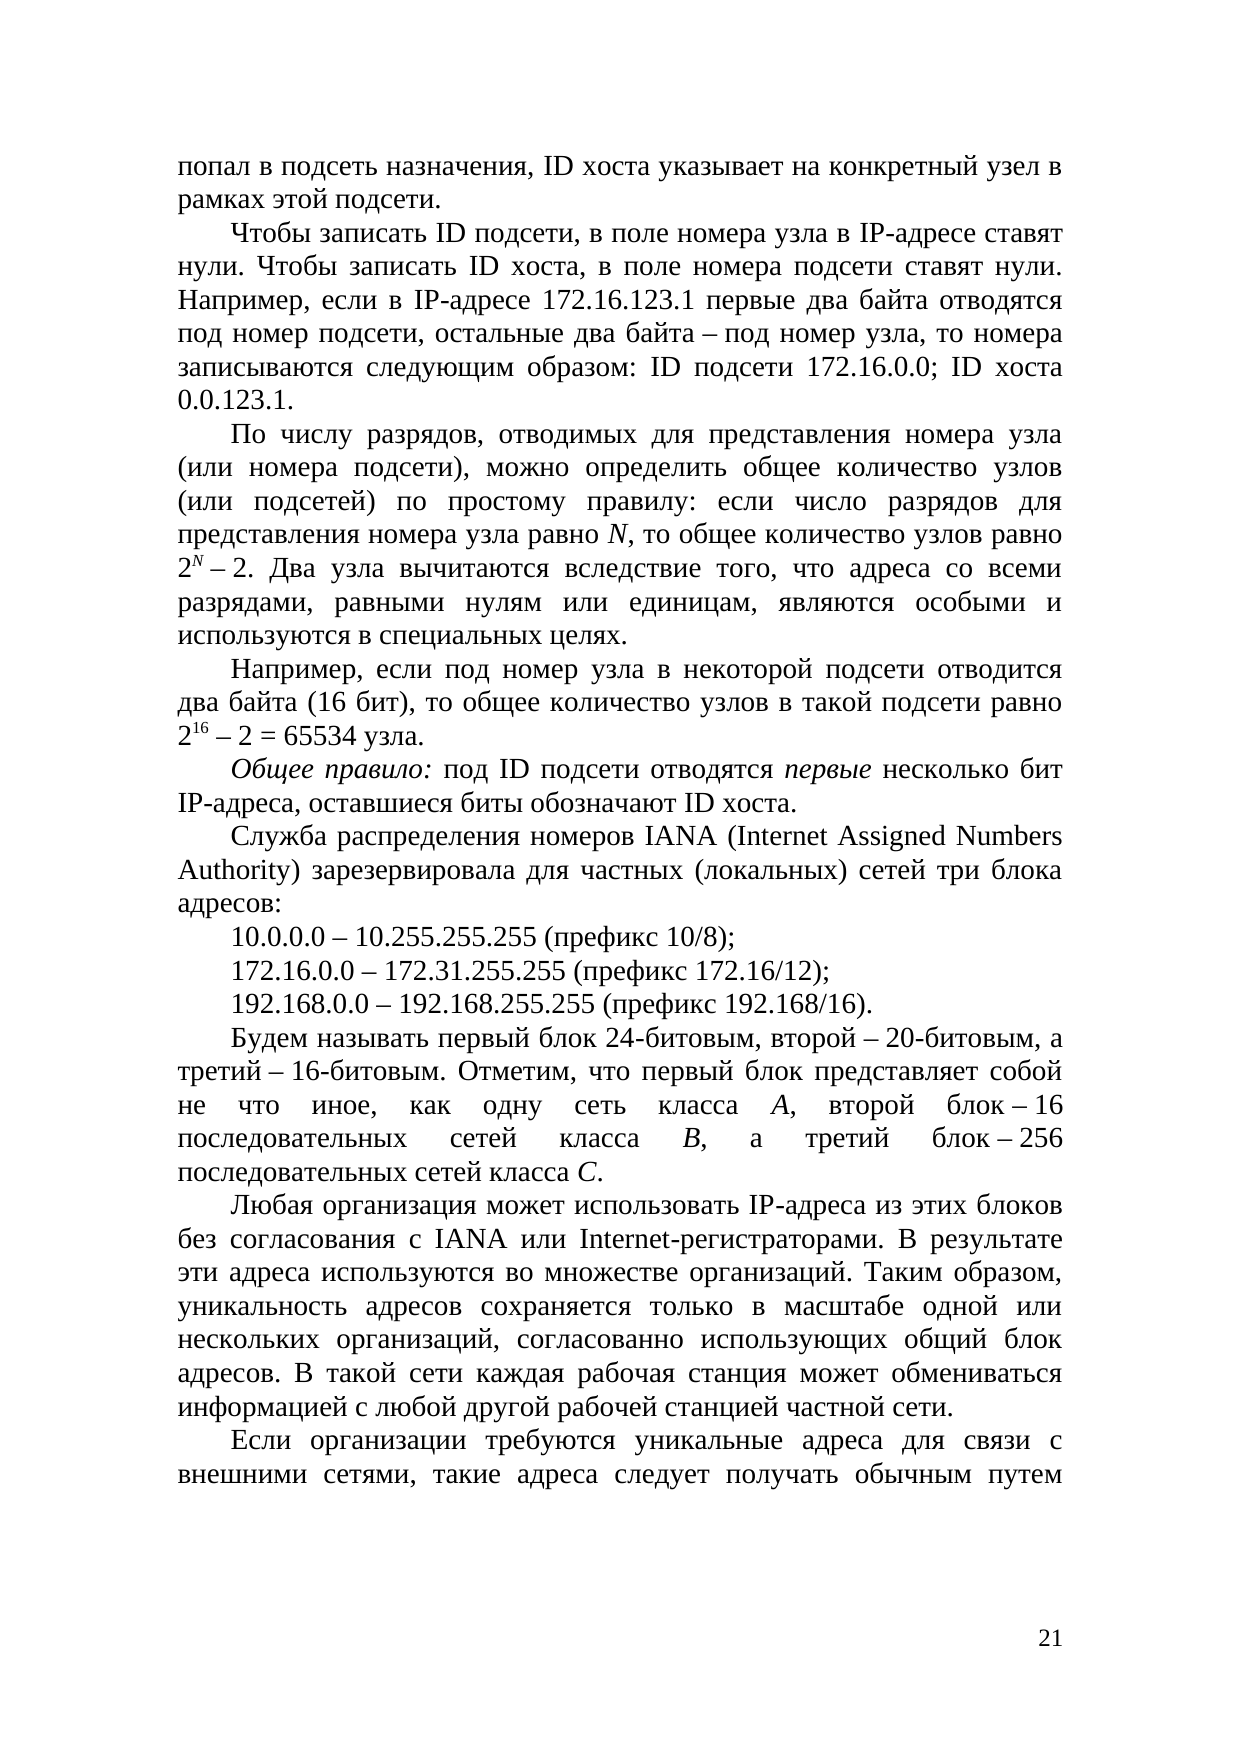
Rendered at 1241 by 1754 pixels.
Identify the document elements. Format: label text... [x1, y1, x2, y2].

text Служба распределения номеров IANA (Internet Assigned Numbers Authority) зарезервировала для частных (локальных) сетей три блока адресов: [177, 818, 1063, 919]
text По числу разрядов, отводимых для представления номера узла (или номера подсети), можно определить общее количество узлов (или подсетей) по простому правилу: если число разрядов для представления номера узла равно N, то общее количество узлов равно 2N – 2. Два узла вычитаются вследствие того, что адреса со всеми разрядами, равными нулям или единицам, являются особыми и используются в специальных целях. [177, 416, 1063, 651]
text Будем называть первый блок 24-битовым, второй – 20-битовым, а третий – 16-битовым. Отметим, что первый блок представляет собой не что иное, как одну сеть класса А, второй блок – 16 последовательных сетей класса В, а третий блок – 256 последовательных сетей класса С. [177, 1020, 1063, 1187]
text 172.16.0.0 – 172.31.255.255 (префикс 172.16/12); [177, 953, 1063, 986]
text 10.0.0.0 – 10.255.255.255 (префикс 10/8); [177, 919, 1063, 953]
text Например, если под номер узла в некоторой подсети отводится два байта (16 бит), то общее количество узлов в такой подсети равно 216 – 2 = 65534 узла. [177, 651, 1063, 751]
text Чтобы записать ID подсети, в поле номера узла в IP-адресе ставят нули. Чтобы записать ID хоста, в поле номера подсети ставят нули. Например, если в IP-адресе 172.16.123.1 первые два байта отводятся под номер подсети, остальные два байта – под номер узла, то номера записываются следующим образом: ID подсети 172.16.0.0; ID хоста 0.0.123.1. [177, 215, 1063, 416]
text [177, 1422, 1063, 1489]
text Любая организация может использовать IP-адреса из этих блоков без согласования с IANA или Internet-регистраторами. В результате эти адреса используются во множестве организаций. Таким образом, уникальность адресов сохраняется только в масштабе одной или нескольких организаций, согласованно использующих общий блок адресов. В такой сети каждая рабочая станция может обмениваться информацией с любой другой рабочей станцией частной сети. [177, 1187, 1063, 1422]
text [177, 148, 1063, 215]
text 192.168.0.0 – 192.168.255.255 (префикс 192.168/16). [177, 986, 1063, 1020]
text Общее правило: под ID подсети отводятся первые несколько бит IP-адреса, оставшиеся биты обозначают ID хоста. [177, 751, 1063, 818]
